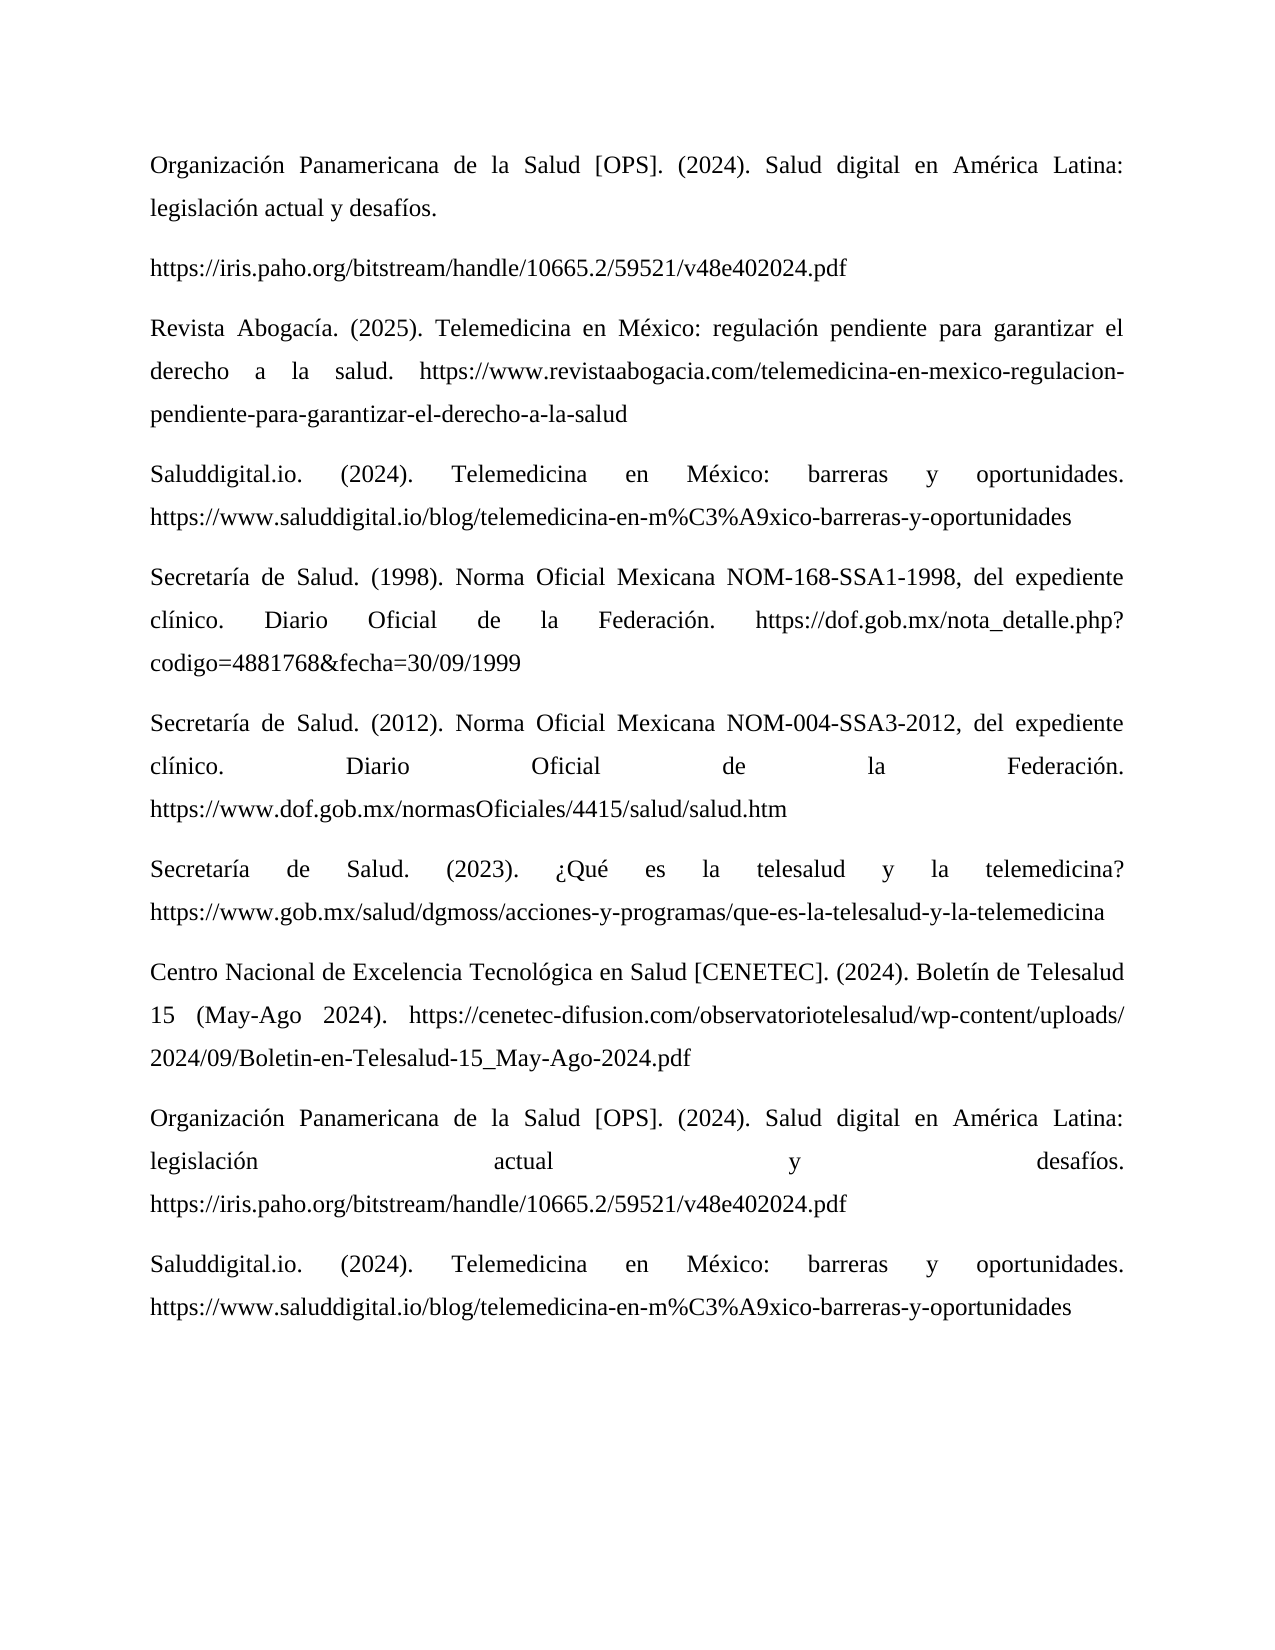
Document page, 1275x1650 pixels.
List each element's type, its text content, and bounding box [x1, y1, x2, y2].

text Organización Panamericana de la Salud [OPS]. (2024). Salud digital en América Latina: legislación actual y desafíos. https://iris.paho.org/bitstream/handle/10665.2/59521/v48e402024.pdf [150, 1103, 1125, 1218]
text https://iris.paho.org/bitstream/handle/10665.2/59521/v48e402024.pdf [150, 253, 1125, 282]
text Revista Abogacía. (2025). Telemedicina en México: regulación pendiente para garantizar el derecho a la salud. https://www.revistaabogacia.com/telemedicina-en-mexico-regulacion-pendiente-para-garantizar-el-derecho-a-la-salud [150, 313, 1125, 428]
text Centro Nacional de Excelencia Tecnológica en Salud [CENETEC]. (2024). Boletín de Telesalud 15 (May-Ago 2024). https://cenetec-difusion.com/observatoriotelesalud/wp-content/uploads/2024/09/Boletin-en-Telesalud-15_May-Ago-2024.pdf [150, 957, 1125, 1072]
text Secretaría de Salud. (2023). ¿Qué es la telesalud y la telemedicina? https://www.gob.mx/salud/dgmoss/acciones-y-programas/que-es-la-telesalud-y-la-telemedicina [150, 854, 1125, 926]
text Secretaría de Salud. (1998). Norma Oficial Mexicana NOM-168-SSA1-1998, del expediente clínico. Diario Oficial de la Federación. https://dof.gob.mx/nota_detalle.php?codigo=4881768&fecha=30/09/1999 [150, 562, 1125, 677]
text Saluddigital.io. (2024). Telemedicina en México: barreras y oportunidades. https://www.saluddigital.io/blog/telemedicina-en-m%C3%A9xico-barreras-y-oportunidades [150, 1249, 1125, 1321]
text Organización Panamericana de la Salud [OPS]. (2024). Salud digital en América Latina: legislación actual y desafíos. [150, 150, 1125, 222]
text Saluddigital.io. (2024). Telemedicina en México: barreras y oportunidades. https://www.saluddigital.io/blog/telemedicina-en-m%C3%A9xico-barreras-y-oportunidades [150, 459, 1125, 531]
text Secretaría de Salud. (2012). Norma Oficial Mexicana NOM-004-SSA3-2012, del expediente clínico. Diario Oficial de la Federación. https://www.dof.gob.mx/normasOficiales/4415/salud/salud.htm [150, 708, 1125, 823]
